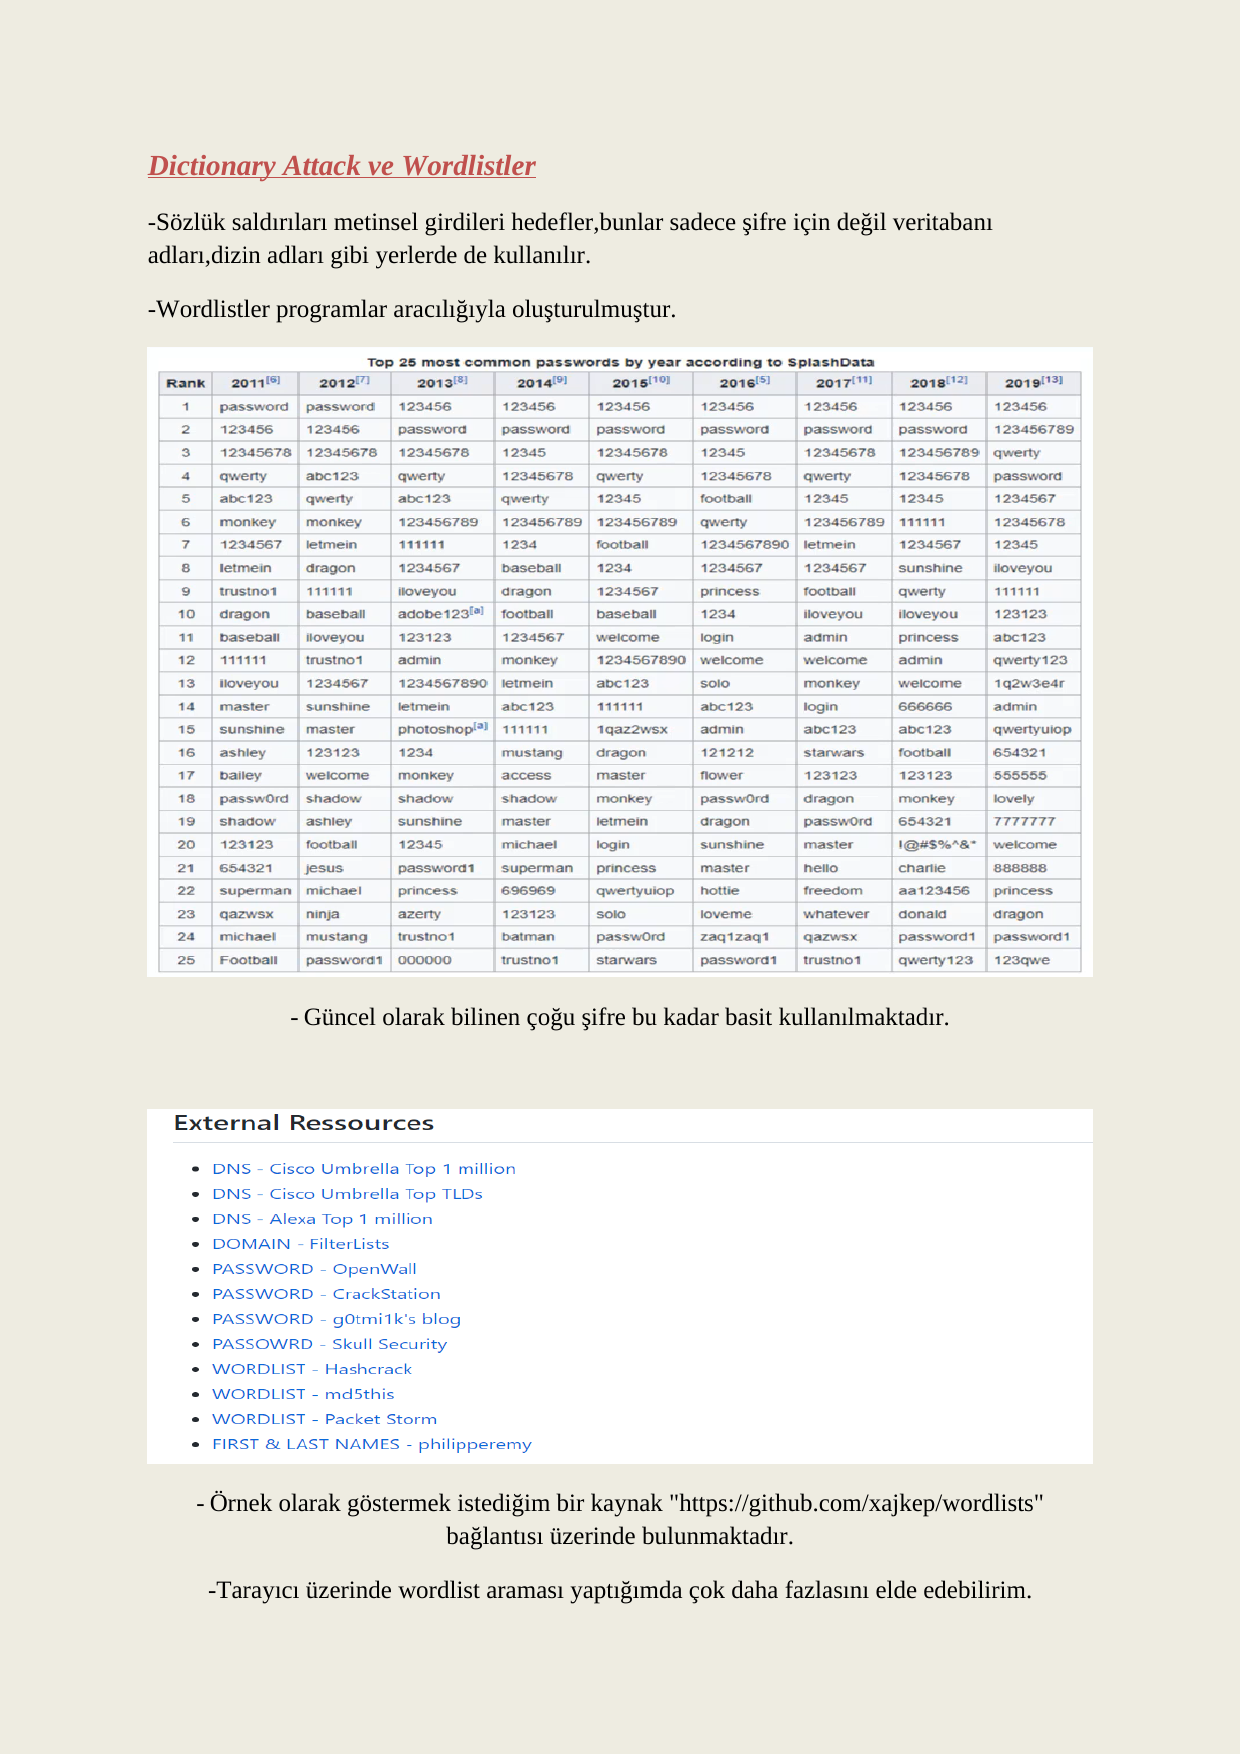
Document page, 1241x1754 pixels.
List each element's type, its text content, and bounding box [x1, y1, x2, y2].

text -Wordlistler programlar aracılığıyla oluşturulmuştur. [148, 294, 1093, 323]
text -Sözlük saldırıları metinsel girdileri hedefler,bunlar sadece şifre için değil veritabanı adları,dizin adları gibi yerlerde de kullanılır. [148, 207, 1093, 269]
text -Tarayıcı üzerinde wordlist araması yaptığımda çok daha fazlasını elde edebilirim. [148, 1575, 1093, 1604]
picture [147, 1109, 1093, 1464]
text Dictionary Attack ve Wordlistler [148, 148, 1093, 181]
text - Örnek olarak göstermek istediğim bir kaynak "https://github.com/xajkep/wordlists" bağlantısı üzerinde bulunmaktadır. [148, 1488, 1093, 1550]
picture [147, 347, 1093, 977]
text - Güncel olarak bilinen çoğu şifre bu kadar basit kullanılmaktadır. [148, 1002, 1093, 1030]
